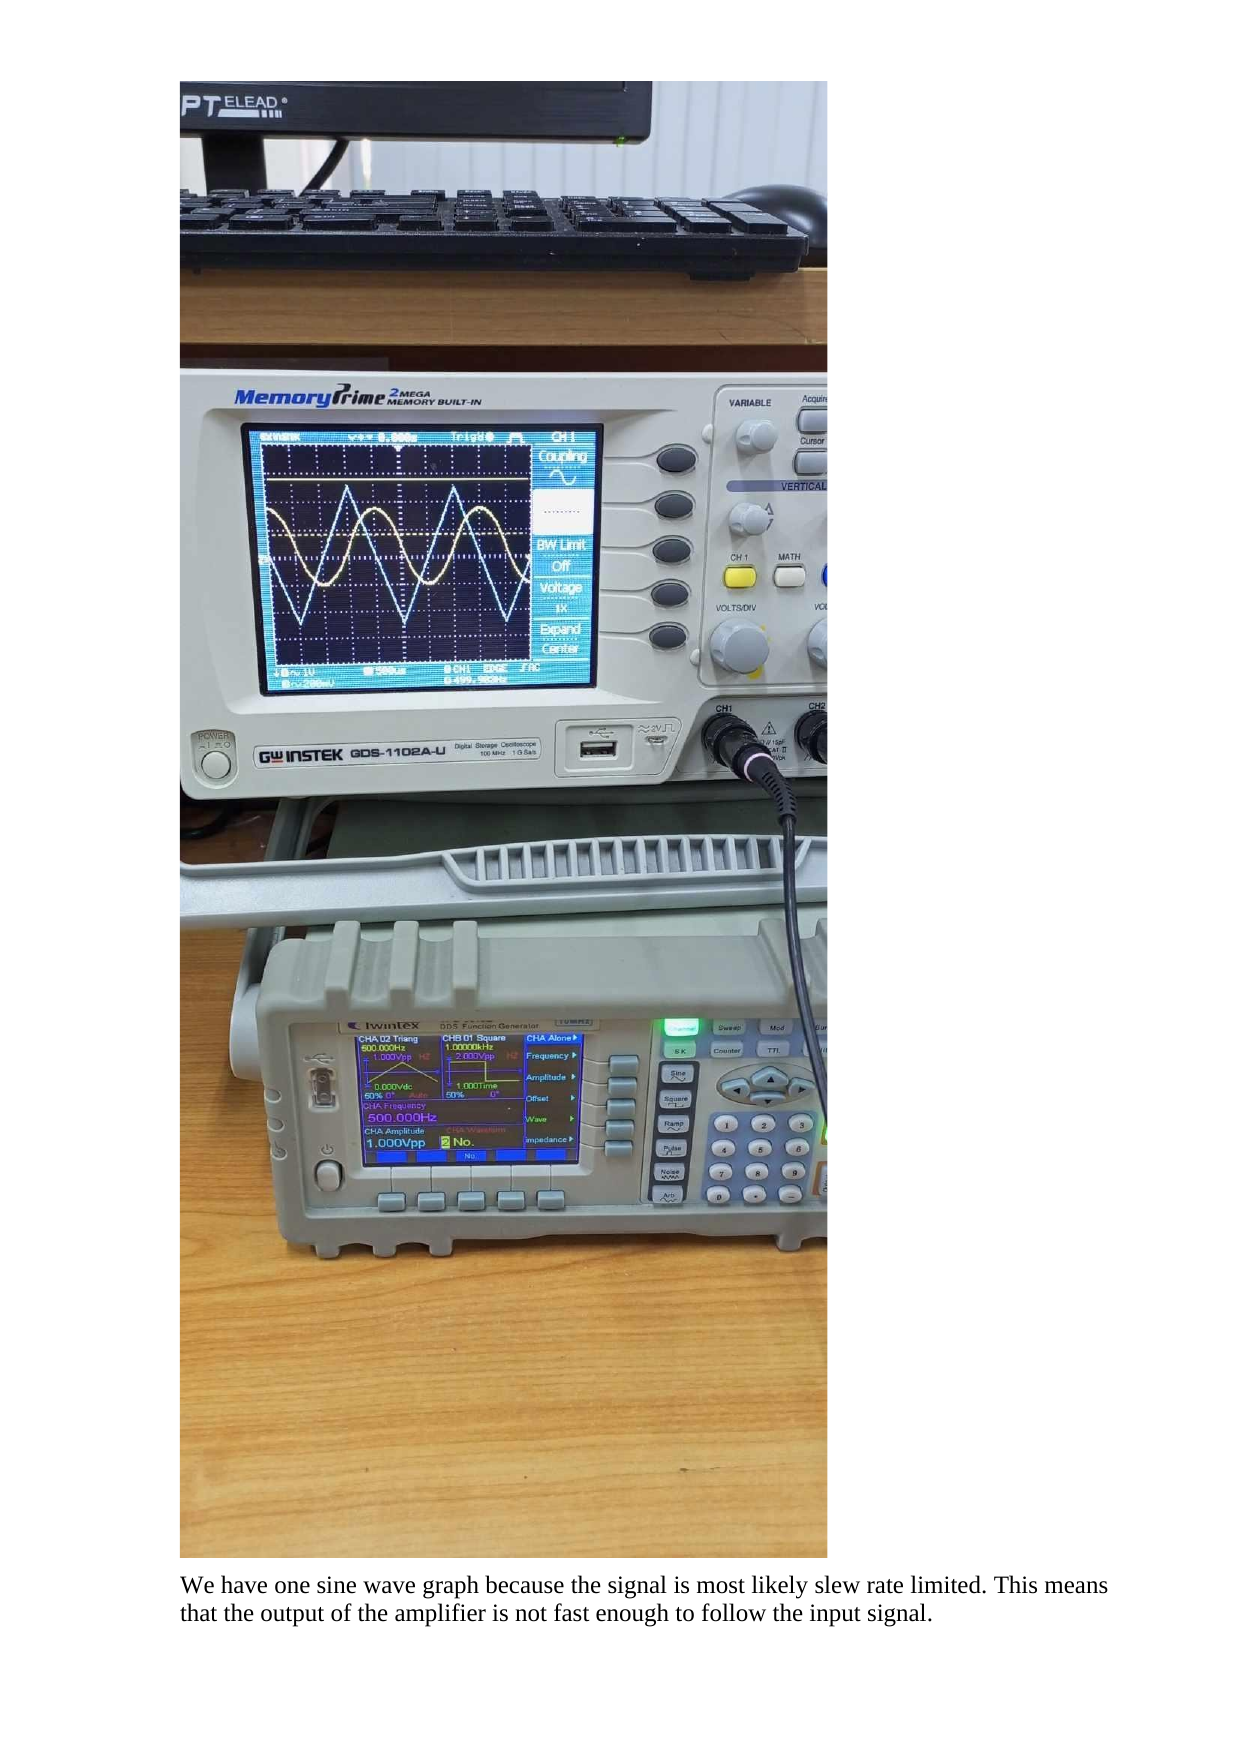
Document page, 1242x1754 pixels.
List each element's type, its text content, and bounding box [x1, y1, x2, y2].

text We have one sine wave graph because the signal is most likely slew rate limited. This means that the output of the amplifier is not fast enough to follow the input signal. [180, 1571, 1125, 1627]
picture [179, 81, 828, 1558]
